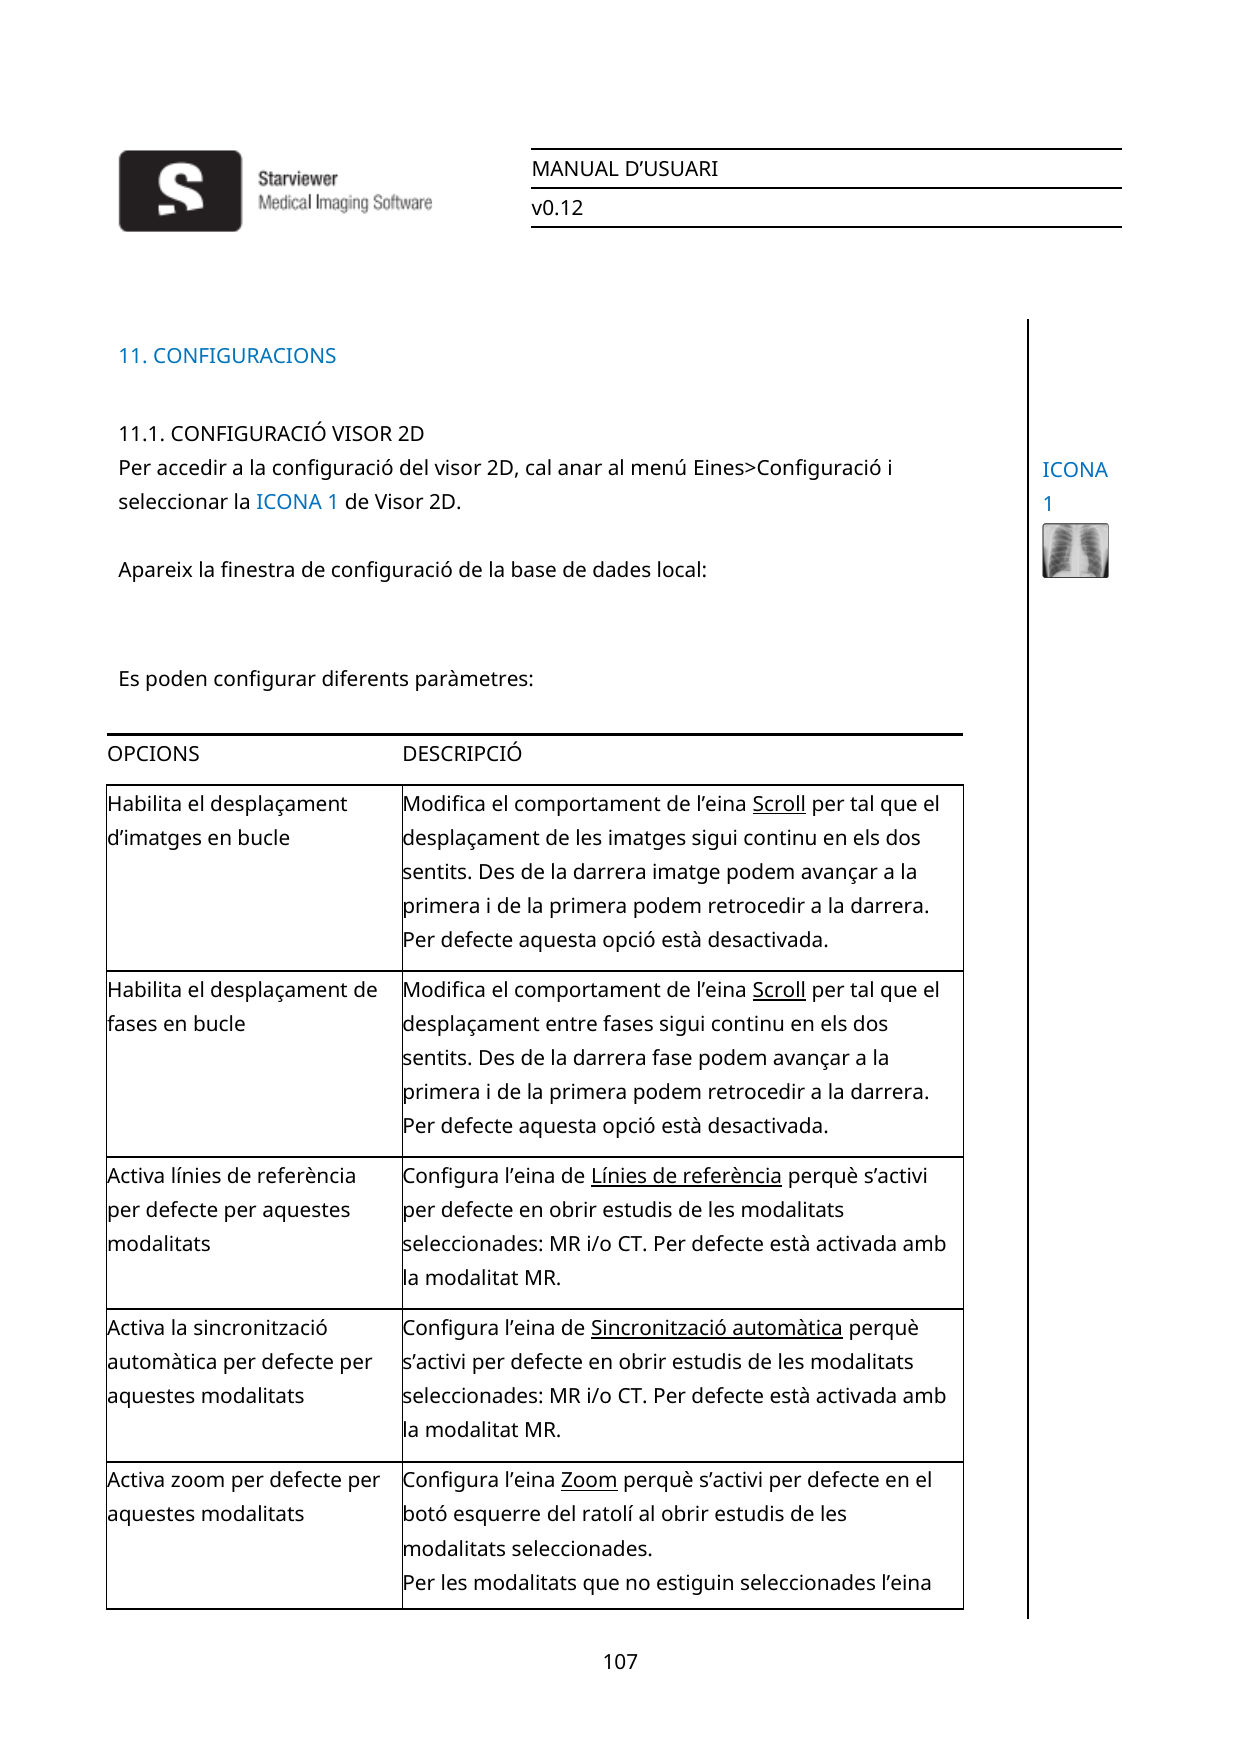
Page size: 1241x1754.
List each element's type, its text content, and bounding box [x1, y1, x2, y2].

table_cell Activa la sincronització automàtica per defecte per aquestes modalitats [107, 1310, 402, 1461]
table_header ICONA 1 [1029, 319, 1122, 1618]
table_cell Habilita el desplaçament d’imatges en bucle [107, 786, 402, 970]
table_cell Modifica el comportament de l’eina Scroll per tal que el desplaçament entre fases sigui continu en els dos sentits. Des de la darrera fase podem avançar a la primera i de la primera podem retrocedir a la darrera. Per defecte aquesta opció està desactivada. [403, 972, 963, 1156]
subtitle Configuracions [118, 341, 1027, 370]
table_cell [107, 1463, 402, 1608]
picture [1042, 523, 1109, 578]
table_header descripció [402, 736, 963, 784]
table_header opcions [107, 736, 402, 784]
table_cell Configura l’eina de Sincronització automàtica perquè s’activi per defecte en obrir estudis de les modalitats seleccionades: MR i/o CT. Per defecte està activada amb la modalitat MR. [403, 1310, 963, 1461]
table_cell Configura l’eina de Línies de referència perquè s’activi per defecte en obrir estudis de les modalitats seleccionades: MR i/o CT. Per defecte està activada amb la modalitat MR. [403, 1158, 963, 1308]
subtitle Configuració Visor 2D [118, 419, 1027, 448]
text Per accedir a la configuració del visor 2D, cal anar al menú Eines>Configuració i seleccionar la ICONA 1 de Visor 2D. [118, 453, 1027, 516]
table_cell Habilita el desplaçament de fases en bucle [107, 972, 402, 1156]
text Apareix la finestra de configuració de la base de dades local: [118, 555, 1027, 584]
table_cell Activa línies de referència per defecte per aquestes modalitats [107, 1158, 402, 1308]
text Es poden configurar diferents paràmetres: [118, 664, 1027, 693]
table_cell Modifica el comportament de l’eina Scroll per tal que el desplaçament de les imatges sigui continu en els dos sentits. Des de la darrera imatge podem avançar a la primera i de la primera podem retrocedir a la darrera. Per defecte aquesta opció està desactivada. [403, 786, 963, 970]
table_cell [403, 1463, 963, 1608]
